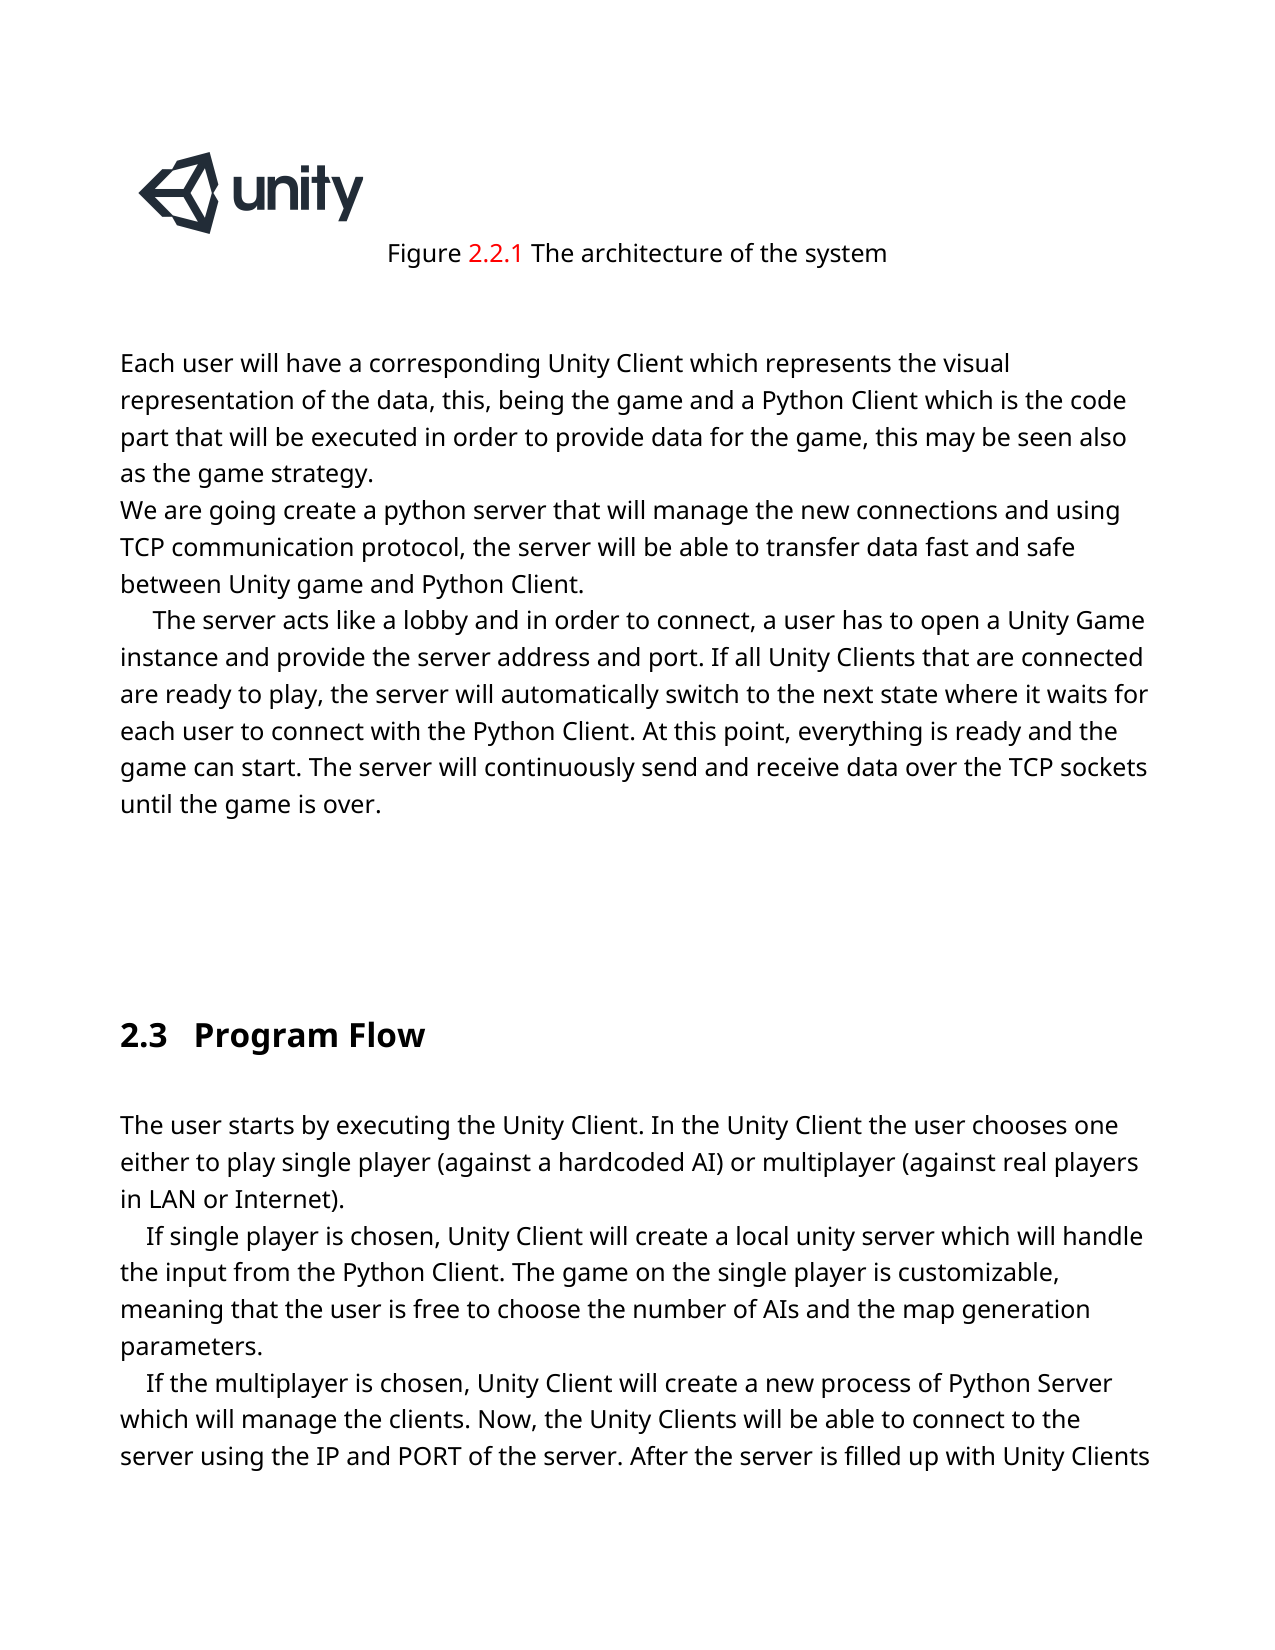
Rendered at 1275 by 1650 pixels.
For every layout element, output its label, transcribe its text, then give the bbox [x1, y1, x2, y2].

text Figure 2.2.1 The architecture of the system [120, 235, 1155, 269]
text The user starts by executing the Unity Client. In the Unity Client the user chooses one either to play single player (against a hardcoded AI) or multiplayer (against real players in LAN or Internet). [120, 1108, 1155, 1215]
text Each user will have a corresponding Unity Client which represents the visual representation of the data, this, being the game and a Python Client which is the code part that will be executed in order to provide data for the game, this may be seen also as the game strategy. [120, 346, 1155, 490]
text We are going create a python server that will manage the new connections and using TCP communication protocol, the server will be able to transfer data fast and safe between Unity game and Python Client. [120, 493, 1155, 600]
text If single player is chosen, Unity Client will create a local unity server which will handle the input from the Python Client. The game on the single player is customizable, meaning that the user is free to choose the number of AIs and the map generation parameters. [120, 1218, 1155, 1362]
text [120, 1365, 1155, 1473]
picture [138, 152, 364, 234]
subtitle 2.3 Program Flow [120, 1012, 1155, 1057]
text The server acts like a lobby and in order to connect, a user has to open a Unity Game instance and provide the server address and port. If all Unity Clients that are connected are ready to play, the server will automatically switch to the next state where it waits for each user to connect with the Python Client. At this point, everything is ready and the game can start. The server will continuously send and receive data over the TCP sockets until the game is over. [120, 603, 1155, 821]
